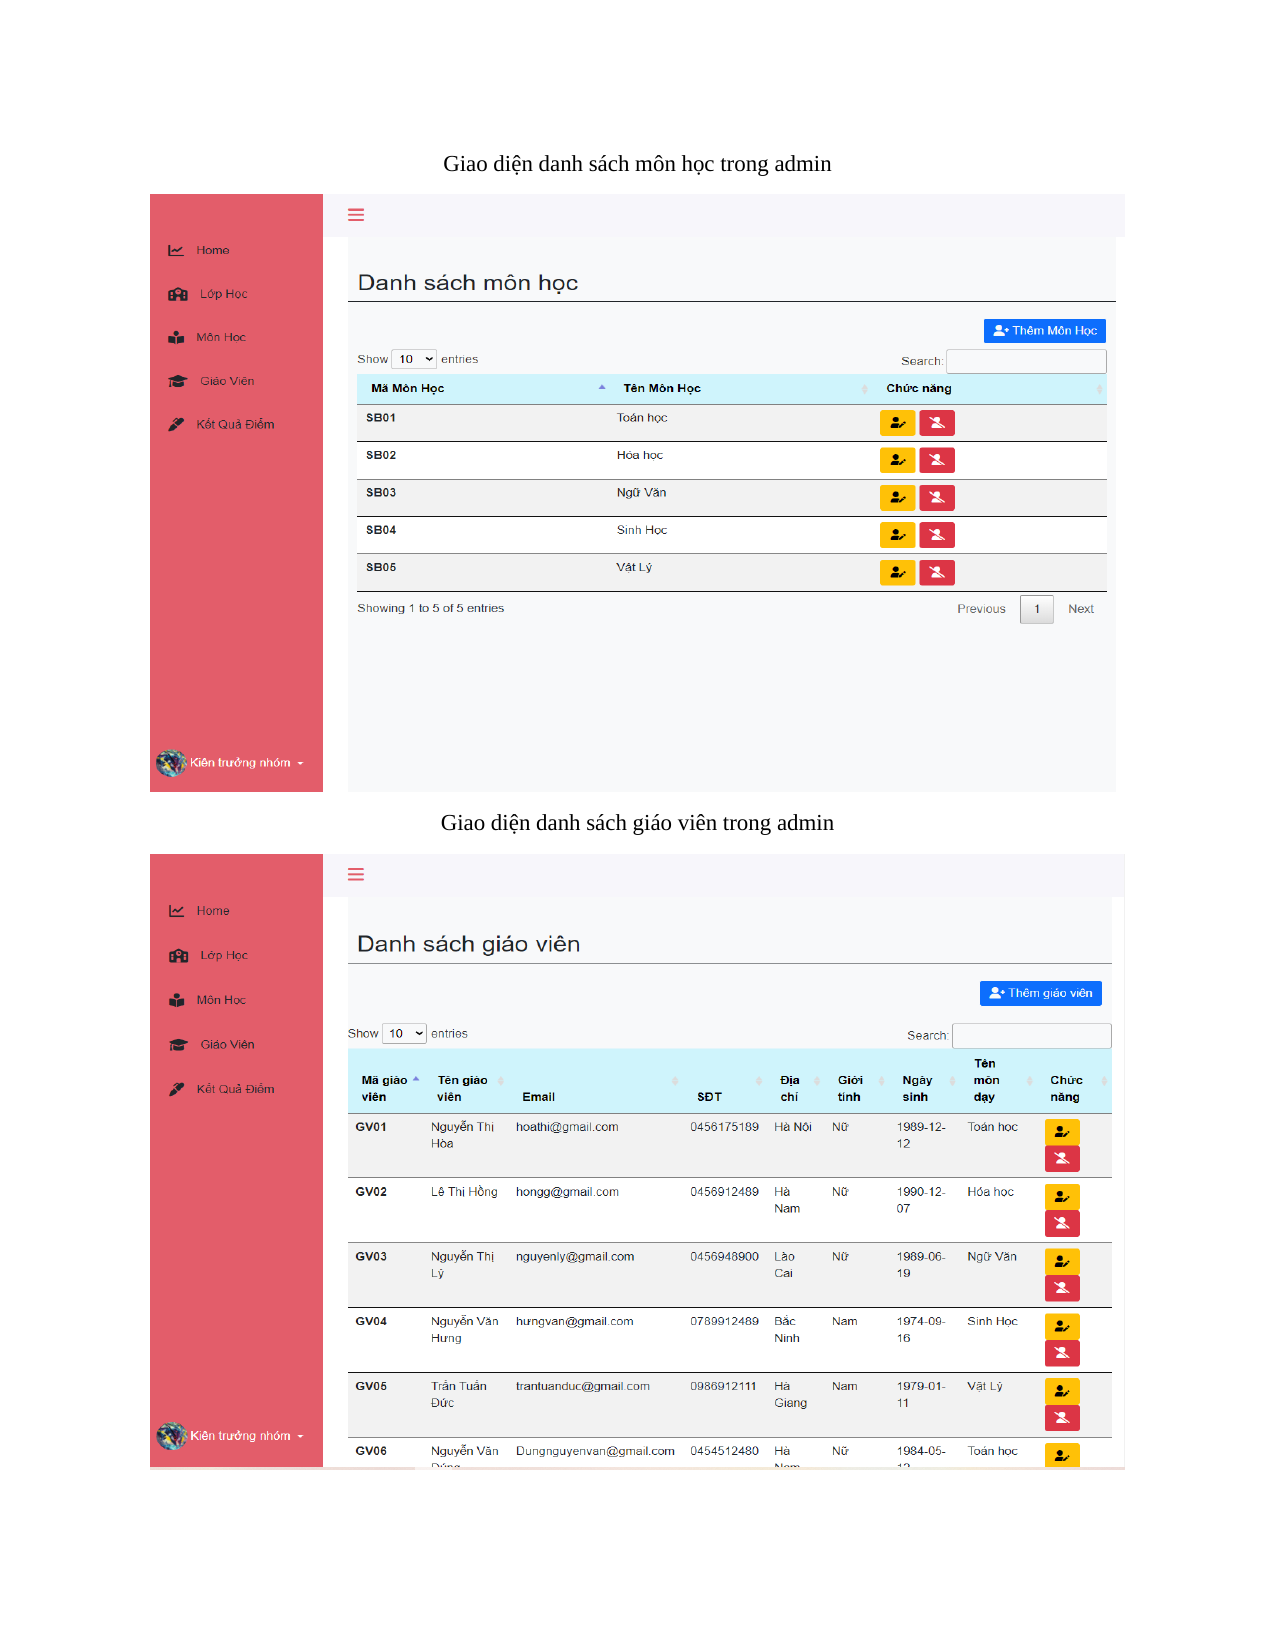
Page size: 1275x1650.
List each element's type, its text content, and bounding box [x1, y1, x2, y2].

text Giao diện danh sách môn học trong admin [150, 150, 1125, 176]
picture [150, 854, 1125, 1470]
picture [150, 194, 1125, 792]
text Giao diện danh sách giáo viên trong admin [150, 809, 1125, 836]
